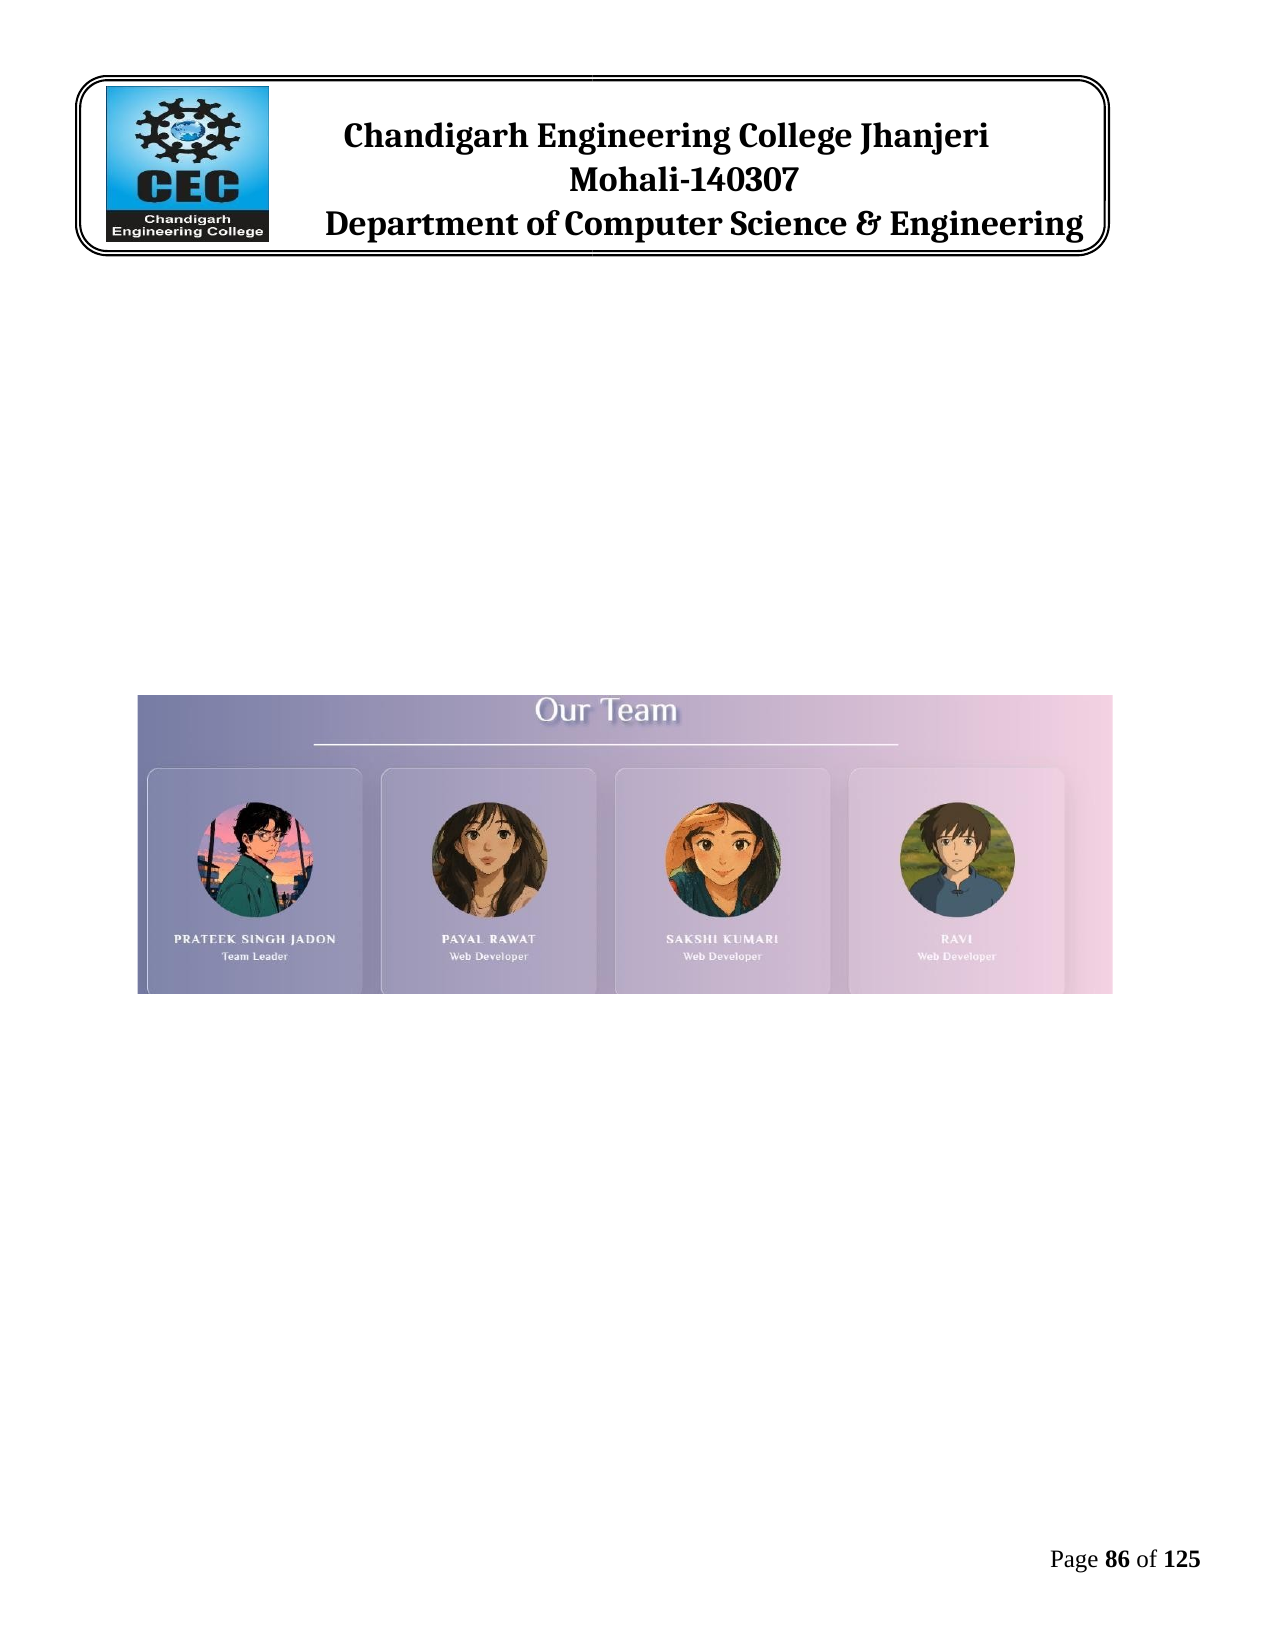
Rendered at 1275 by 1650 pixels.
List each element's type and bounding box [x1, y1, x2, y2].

picture [137, 695, 1113, 994]
picture [106, 86, 269, 204]
picture [106, 209, 269, 242]
